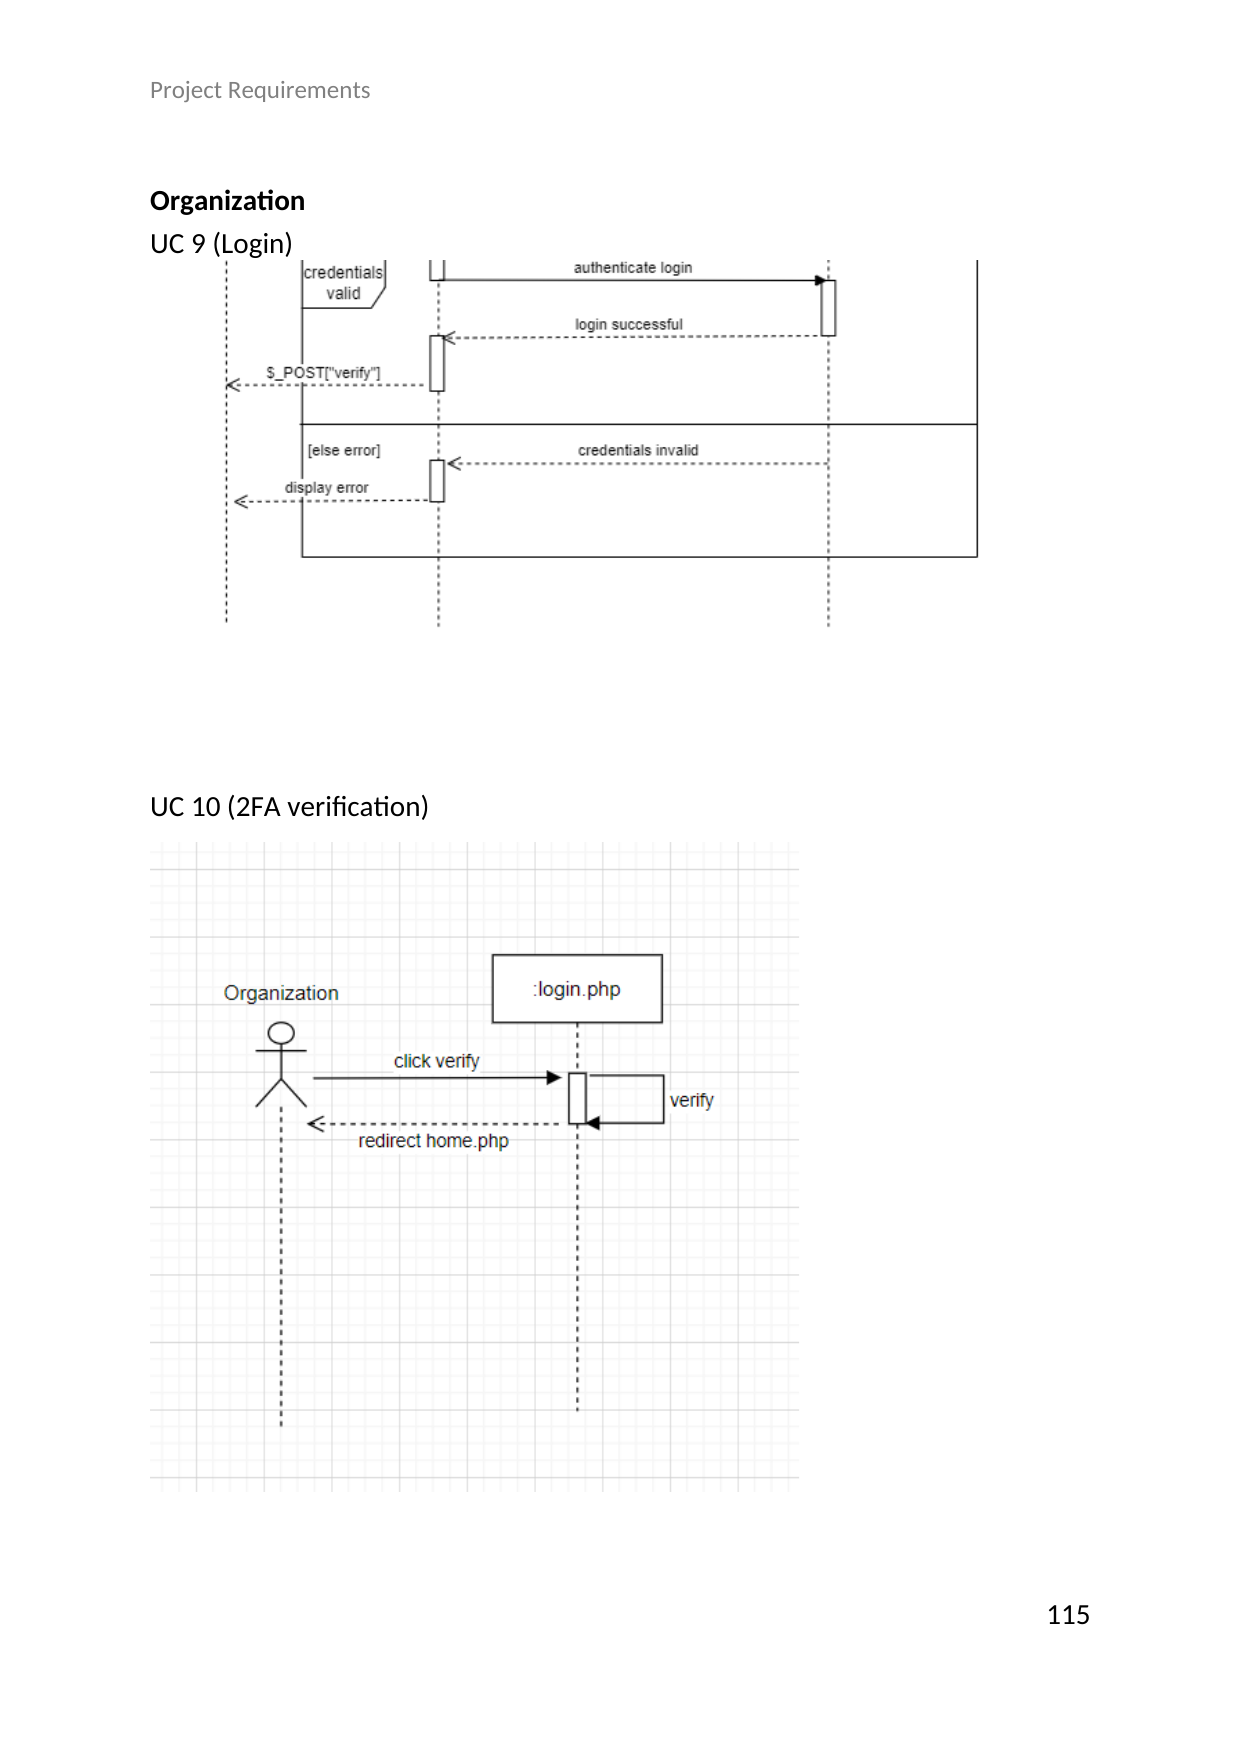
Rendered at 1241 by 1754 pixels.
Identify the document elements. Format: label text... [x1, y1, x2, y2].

text UC 10 (2FA verification) [150, 788, 1090, 824]
text UC 9 (Login) [150, 225, 1090, 260]
picture [150, 842, 800, 1492]
picture [150, 260, 992, 641]
subtitle Organization [150, 187, 1090, 216]
